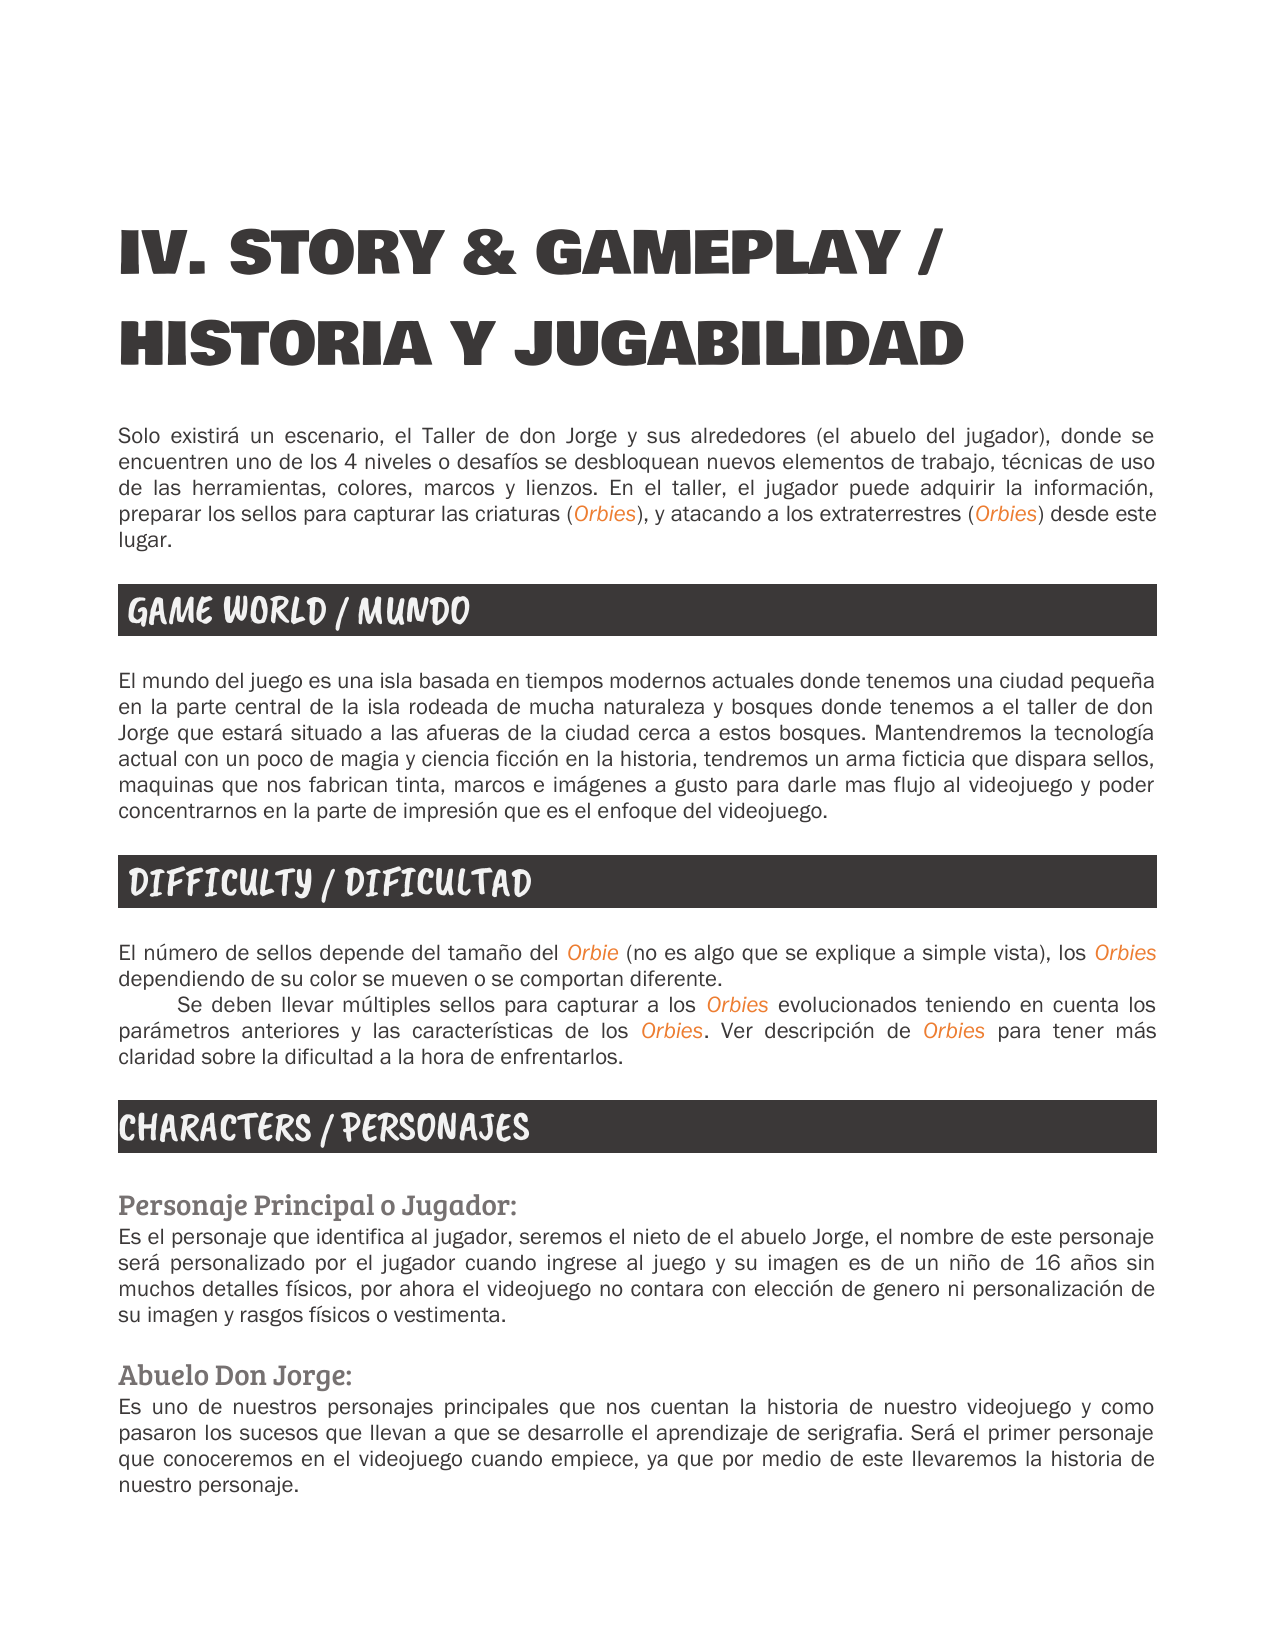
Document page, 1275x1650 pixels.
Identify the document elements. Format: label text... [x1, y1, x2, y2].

text El número de sellos depende del tamaño del Orbie (no es algo que se explique a simple vista), los Orbies dependiendo de su color se mueven o se comportan diferente. [118, 939, 1157, 991]
subtitle GAME WORLD / MUNDO [118, 584, 1157, 636]
subtitle CHARACTERS / PERSONAJES [118, 1100, 1157, 1153]
text Es el personaje que identifica al jugador, seremos el nieto de el abuelo Jorge, el nombre de este personaje será personalizado por el jugador cuando ingrese al juego y su imagen es de un niño de 16 años sin muchos detalles físicos, por ahora el videojuego no contara con elección de genero ni personalización de su imagen y rasgos físicos o vestimenta. [118, 1224, 1157, 1328]
text Es uno de nuestros personajes principales que nos cuentan la historia de nuestro videojuego y como pasaron los sucesos que llevan a que se desarrolle el aprendizaje de serigrafia. Será el primer personaje que conoceremos en el videojuego cuando empiece, ya que por medio de este llevaremos la historia de nuestro personaje. [118, 1393, 1157, 1498]
text Se deben llevar múltiples sellos para capturar a los Orbies evolucionados teniendo en cuenta los parámetros anteriores y las características de los Orbies. Ver descripción de Orbies para tener más claridad sobre la dificultad a la hora de enfrentarlos. [118, 991, 1157, 1069]
subtitle Abuelo Don Jorge: [118, 1354, 1157, 1393]
text El mundo del juego es una isla basada en tiempos modernos actuales donde tenemos una ciudad pequeña en la parte central de la isla rodeada de mucha naturaleza y bosques donde tenemos a el taller de don Jorge que estará situado a las afueras de la ciudad cerca a estos bosques. Mantendremos la tecnología actual con un poco de magia y ciencia ficción en la historia, tendremos un arma ficticia que dispara sellos, maquinas que nos fabrican tinta, marcos e imágenes a gusto para darle mas flujo al videojuego y poder concentrarnos en la parte de impresión que es el enfoque del videojuego. [118, 668, 1157, 824]
subtitle STORY & GAMEPLAY / HISTORIA Y JUGABILIDAD [118, 208, 1157, 391]
text Solo existirá un escenario, el Taller de don Jorge y sus alrededores (el abuelo del jugador), donde se encuentren uno de los 4 niveles o desafíos se desbloquean nuevos elementos de trabajo, técnicas de uso de las herramientas, colores, marcos y lienzos. En el taller, el jugador puede adquirir la información, preparar los sellos para capturar las criaturas (Orbies), y atacando a los extraterrestres (Orbies) desde este lugar. [118, 422, 1157, 553]
subtitle DIFFICULTY / DIFICULTAD [118, 855, 1157, 908]
subtitle Personaje Principal o Jugador: [118, 1184, 1157, 1224]
